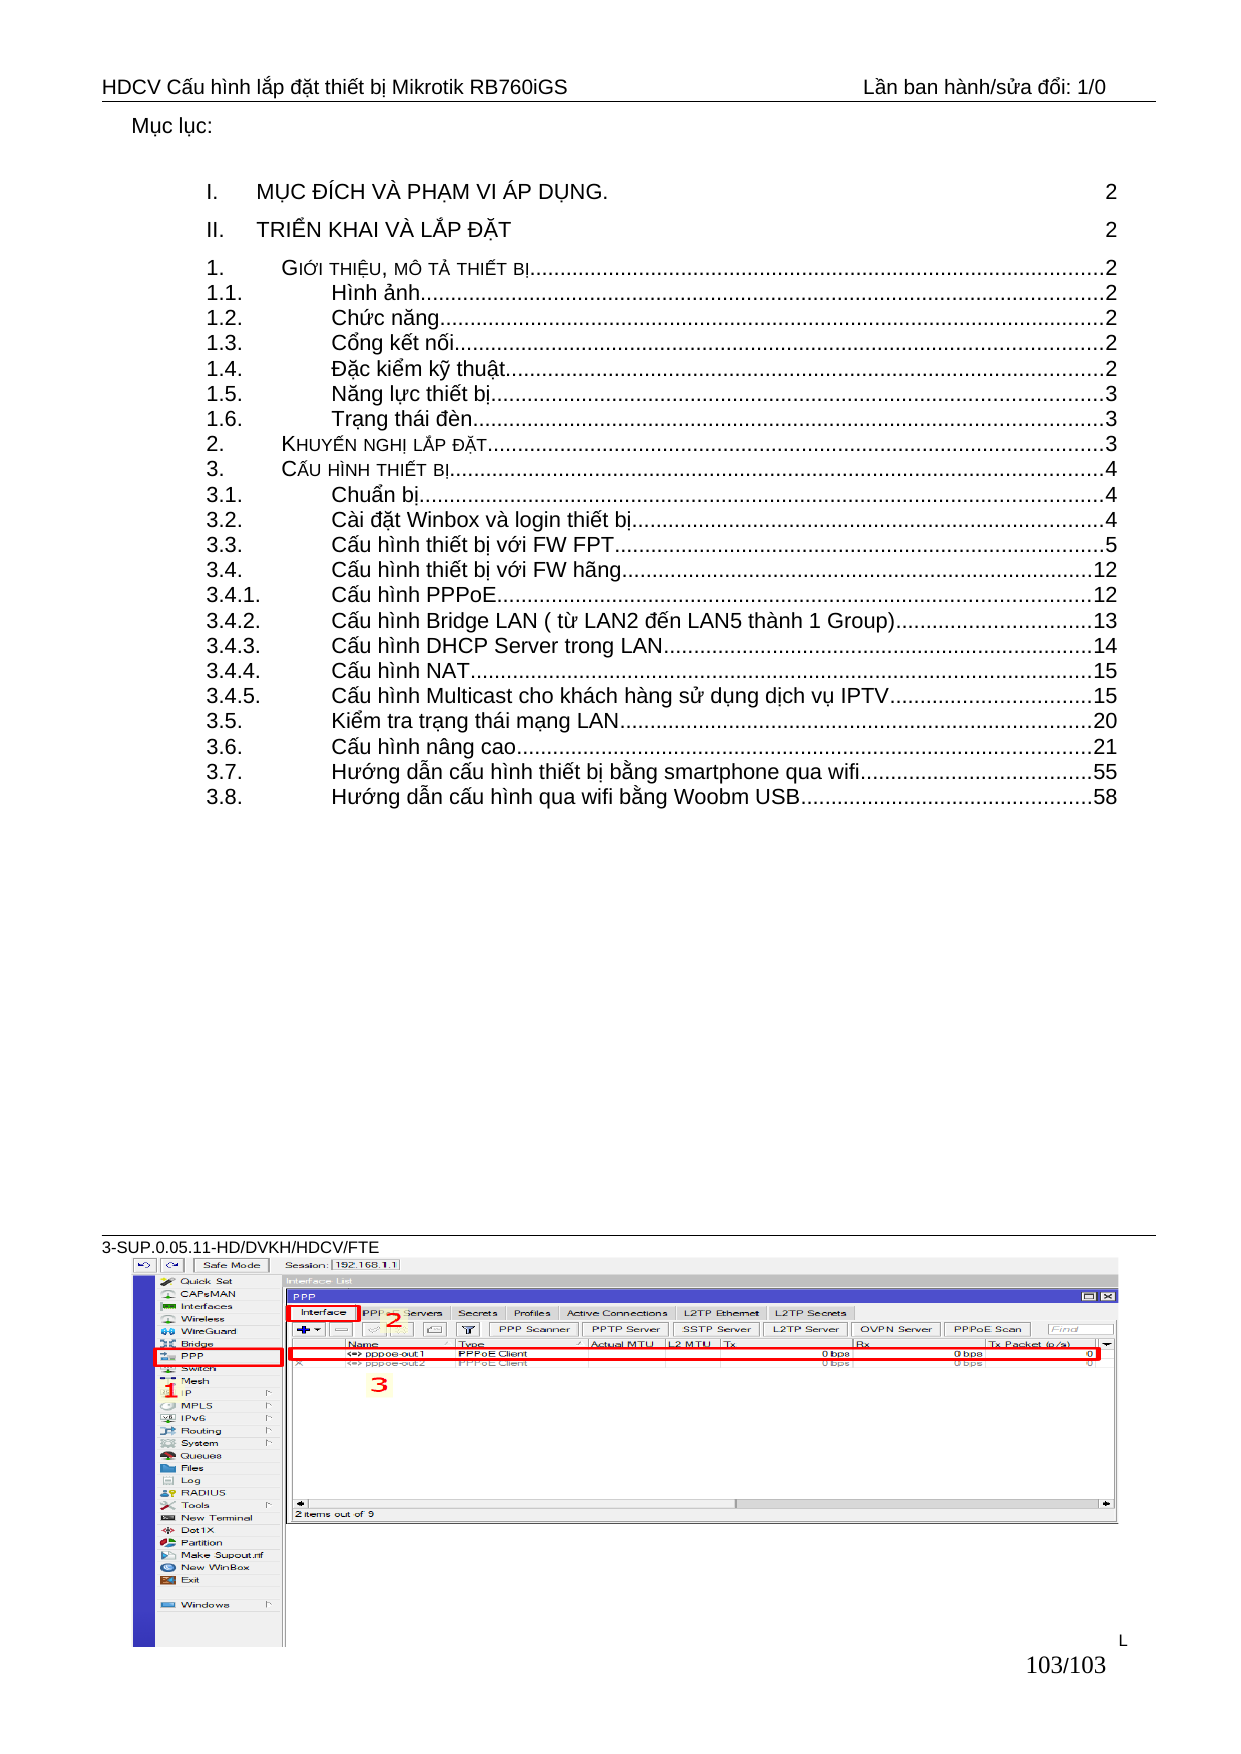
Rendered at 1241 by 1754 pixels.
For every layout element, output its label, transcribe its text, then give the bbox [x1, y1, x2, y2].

picture [131, 1257, 1119, 1647]
text Mục lục: [131, 112, 1118, 138]
